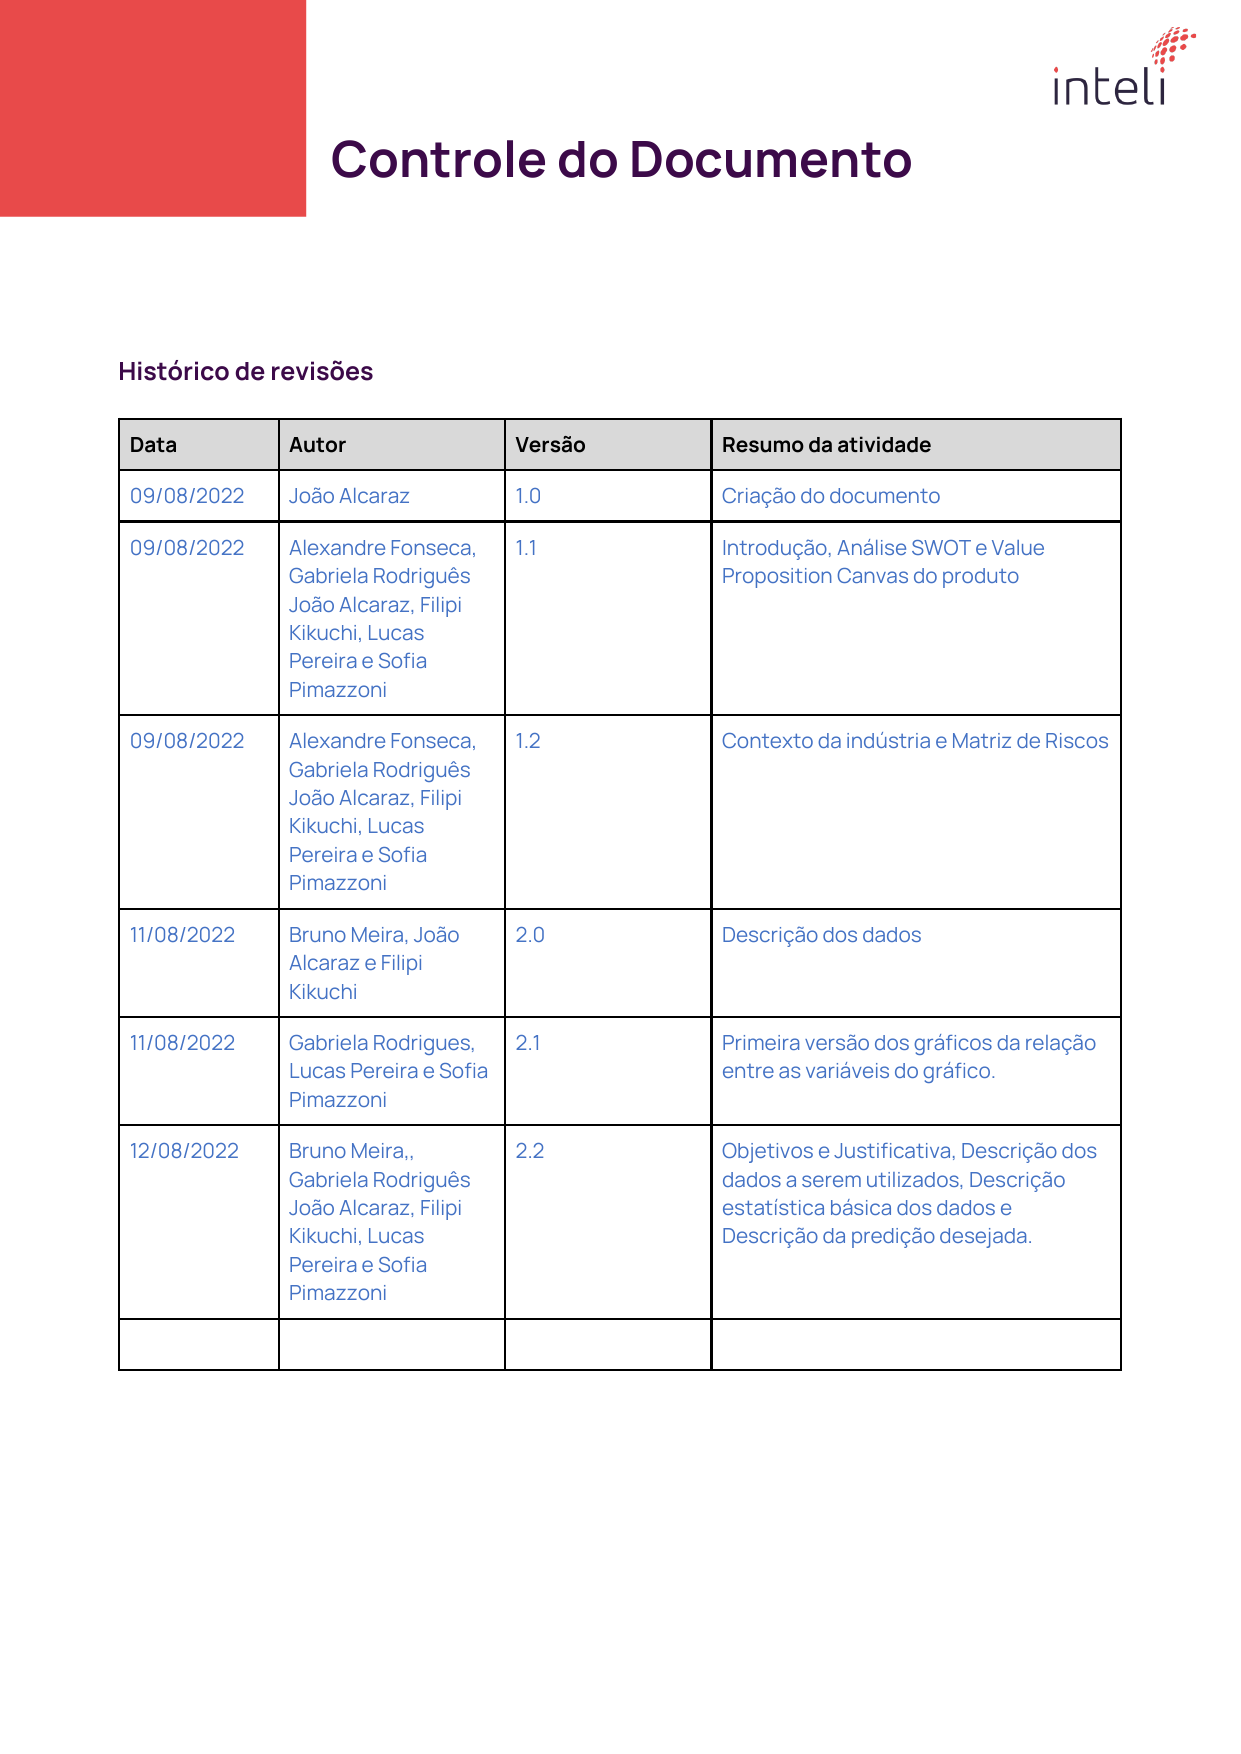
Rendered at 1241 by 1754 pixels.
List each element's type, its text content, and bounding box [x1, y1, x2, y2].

table_cell 2.1 [506, 1018, 710, 1124]
table_cell 1.0 [506, 471, 710, 520]
table_cell Bruno Meira, João Alcaraz e Filipi Kikuchi [280, 910, 504, 1016]
table_cell 09/08/2022 [120, 716, 278, 907]
table_cell Gabriela Rodrigues, Lucas Pereira e Sofia Pimazzoni [280, 1018, 504, 1124]
table_header Resumo da atividade [713, 420, 1120, 469]
table_cell [120, 1320, 278, 1369]
table_cell Criação do documento [713, 471, 1120, 520]
table_cell Descrição dos dados [713, 910, 1120, 1016]
table_cell Introdução, Análise SWOT e Value Proposition Canvas do produto [713, 523, 1120, 714]
table_cell Bruno Meira,, Gabriela Rodriguês João Alcaraz, Filipi Kikuchi, Lucas Pereira e Sofia Pimazzoni [280, 1126, 504, 1317]
picture [0, 0, 307, 217]
table_cell 1.2 [506, 716, 710, 907]
text Controle do Documento [118, 124, 1122, 192]
table_cell Contexto da indústria e Matriz de Riscos [713, 716, 1120, 907]
table_cell [506, 1320, 710, 1369]
table_cell 1.1 [506, 523, 710, 714]
table_header Autor [280, 420, 504, 469]
table_cell Objetivos e Justificativa, Descrição dos dados a serem utilizados, Descrição estatística básica dos dados e Descrição da predição desejada. [713, 1126, 1120, 1317]
picture [1054, 27, 1197, 105]
table_cell João Alcaraz [280, 471, 504, 520]
table_cell 2.2 [506, 1126, 710, 1317]
text Histórico de revisões [118, 354, 1122, 388]
table_header Versão [506, 420, 710, 469]
table_cell 09/08/2022 [120, 523, 278, 714]
table_cell Alexandre Fonseca, Gabriela Rodriguês João Alcaraz, Filipi Kikuchi, Lucas Pereira e Sofia Pimazzoni [280, 716, 504, 907]
table_cell 2.0 [506, 910, 710, 1016]
table_cell 12/08/2022 [120, 1126, 278, 1317]
table_cell [280, 1320, 504, 1369]
table_cell 11/08/2022 [120, 910, 278, 1016]
table_cell 11/08/2022 [120, 1018, 278, 1124]
table_cell 09/08/2022 [120, 471, 278, 520]
table_header Data [120, 420, 278, 469]
table_cell Primeira versão dos gráficos da relação entre as variáveis do gráfico. [713, 1018, 1120, 1124]
table_cell Alexandre Fonseca, Gabriela Rodriguês João Alcaraz, Filipi Kikuchi, Lucas Pereira e Sofia Pimazzoni [280, 523, 504, 714]
table_cell [713, 1320, 1120, 1369]
